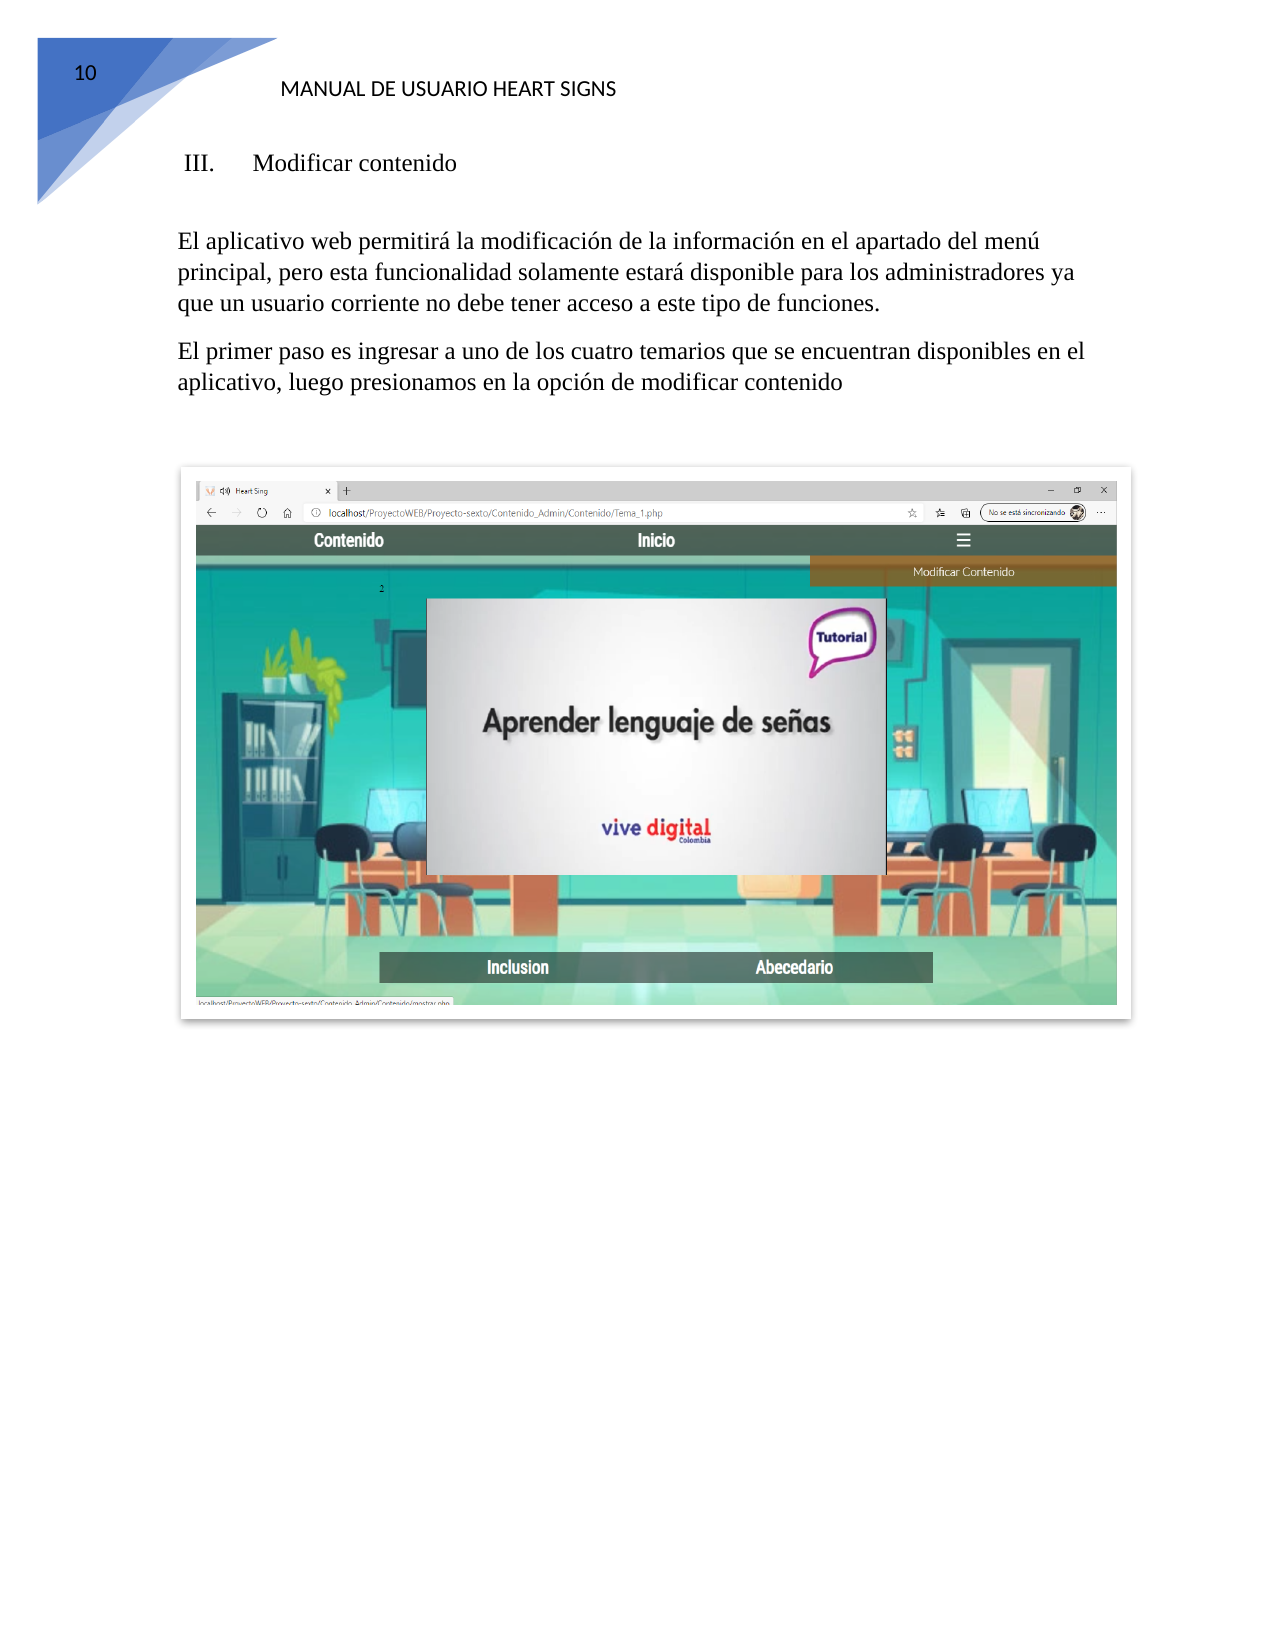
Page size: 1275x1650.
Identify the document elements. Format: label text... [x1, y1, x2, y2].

subtitle Modificar contenido [215, 148, 1098, 176]
picture [196, 481, 1117, 1005]
text El primer paso es ingresar a uno de los cuatro temarios que se encuentran disponibles en el aplicativo, luego presionamos en la opción de modificar contenido [177, 336, 1098, 396]
text El aplicativo web permitirá la modificación de la información en el apartado del menú principal, pero esta funcionalidad solamente estará disponible para los administradores ya que un usuario corriente no debe tener acceso a este tipo de funciones. [177, 226, 1098, 317]
picture [37, 37, 279, 206]
